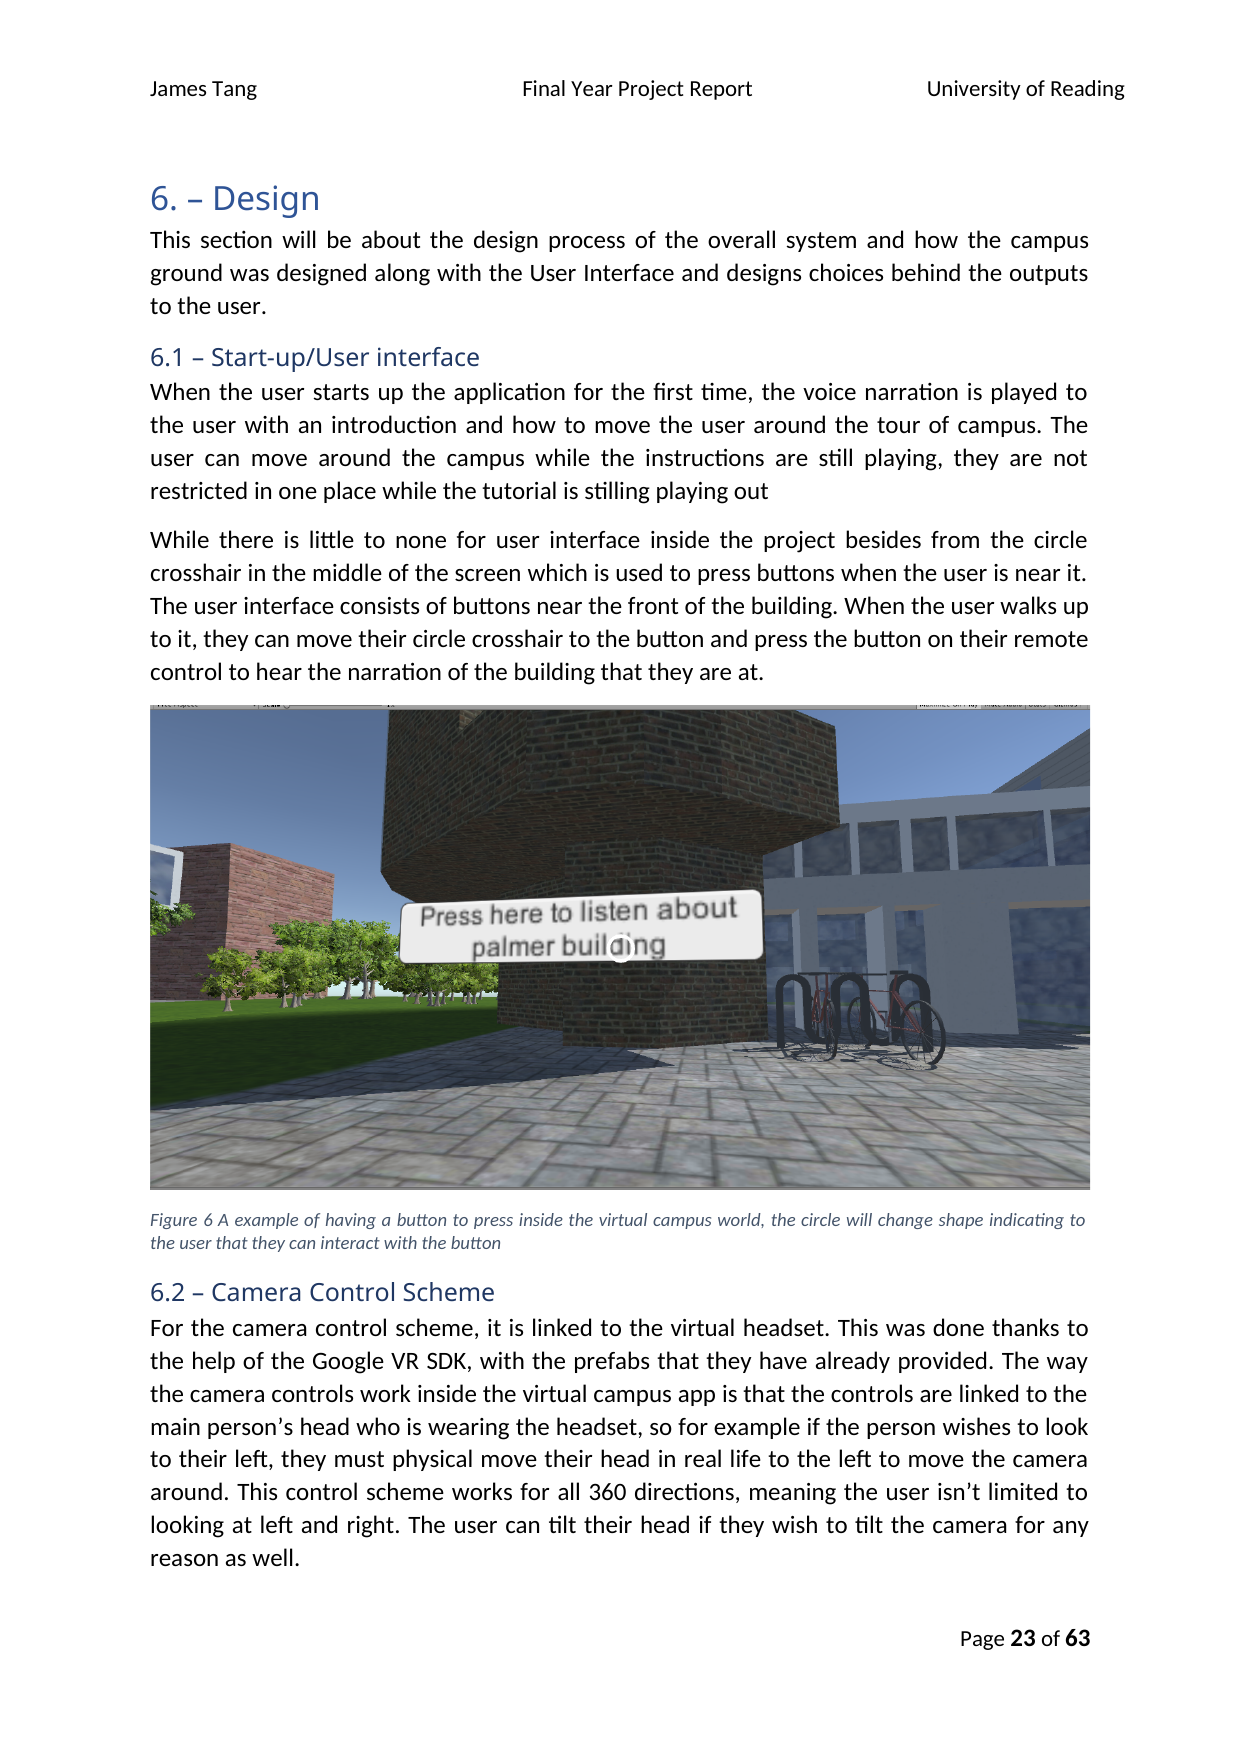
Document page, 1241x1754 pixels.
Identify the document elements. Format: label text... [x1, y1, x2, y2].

text For the camera control scheme, it is linked to the virtual headset. This was done thanks to the help of the Google VR SDK, with the prefabs that they have already provided. The way the camera controls work inside the virtual campus app is that the controls are linked to the main person’s head who is wearing the headset, so for example if the person wishes to look to their left, they must physical move their head in real life to the left to move the camera around. This control scheme works for all 360 directions, meaning the user isn’t limited to looking at left and right. The user can tilt their head if they wish to tilt the camera for any reason as well. [150, 1312, 1090, 1573]
text When the user starts up the application for the first time, the voice narration is played to the user with an introduction and how to move the user around the tour of campus. The user can move around the campus while the instructions are still playing, they are not restricted in one place while the tutorial is stilling playing out [150, 376, 1090, 505]
text Figure 6 A example of having a button to press inside the virtual campus world, the circle will change shape indicating to the user that they can interact with the button [150, 1208, 1090, 1254]
text While there is little to none for user interface inside the project besides from the circle crosshair in the middle of the screen which is used to press buttons when the user is near it. The user interface consists of buttons near the front of the building. When the user walks up to it, they can move their circle crosshair to the button and press the button on their remote control to hear the narration of the building that they are at. [150, 524, 1090, 687]
subtitle 6.2 – Camera Control Scheme [150, 1275, 1090, 1309]
picture [150, 705, 1091, 1190]
subtitle 6.1 – Start-up/User interface [150, 339, 1090, 373]
subtitle 6. – Design [150, 175, 1090, 220]
text This section will be about the design process of the overall system and how the campus ground was designed along with the User Interface and designs choices behind the outputs to the user. [150, 224, 1090, 320]
